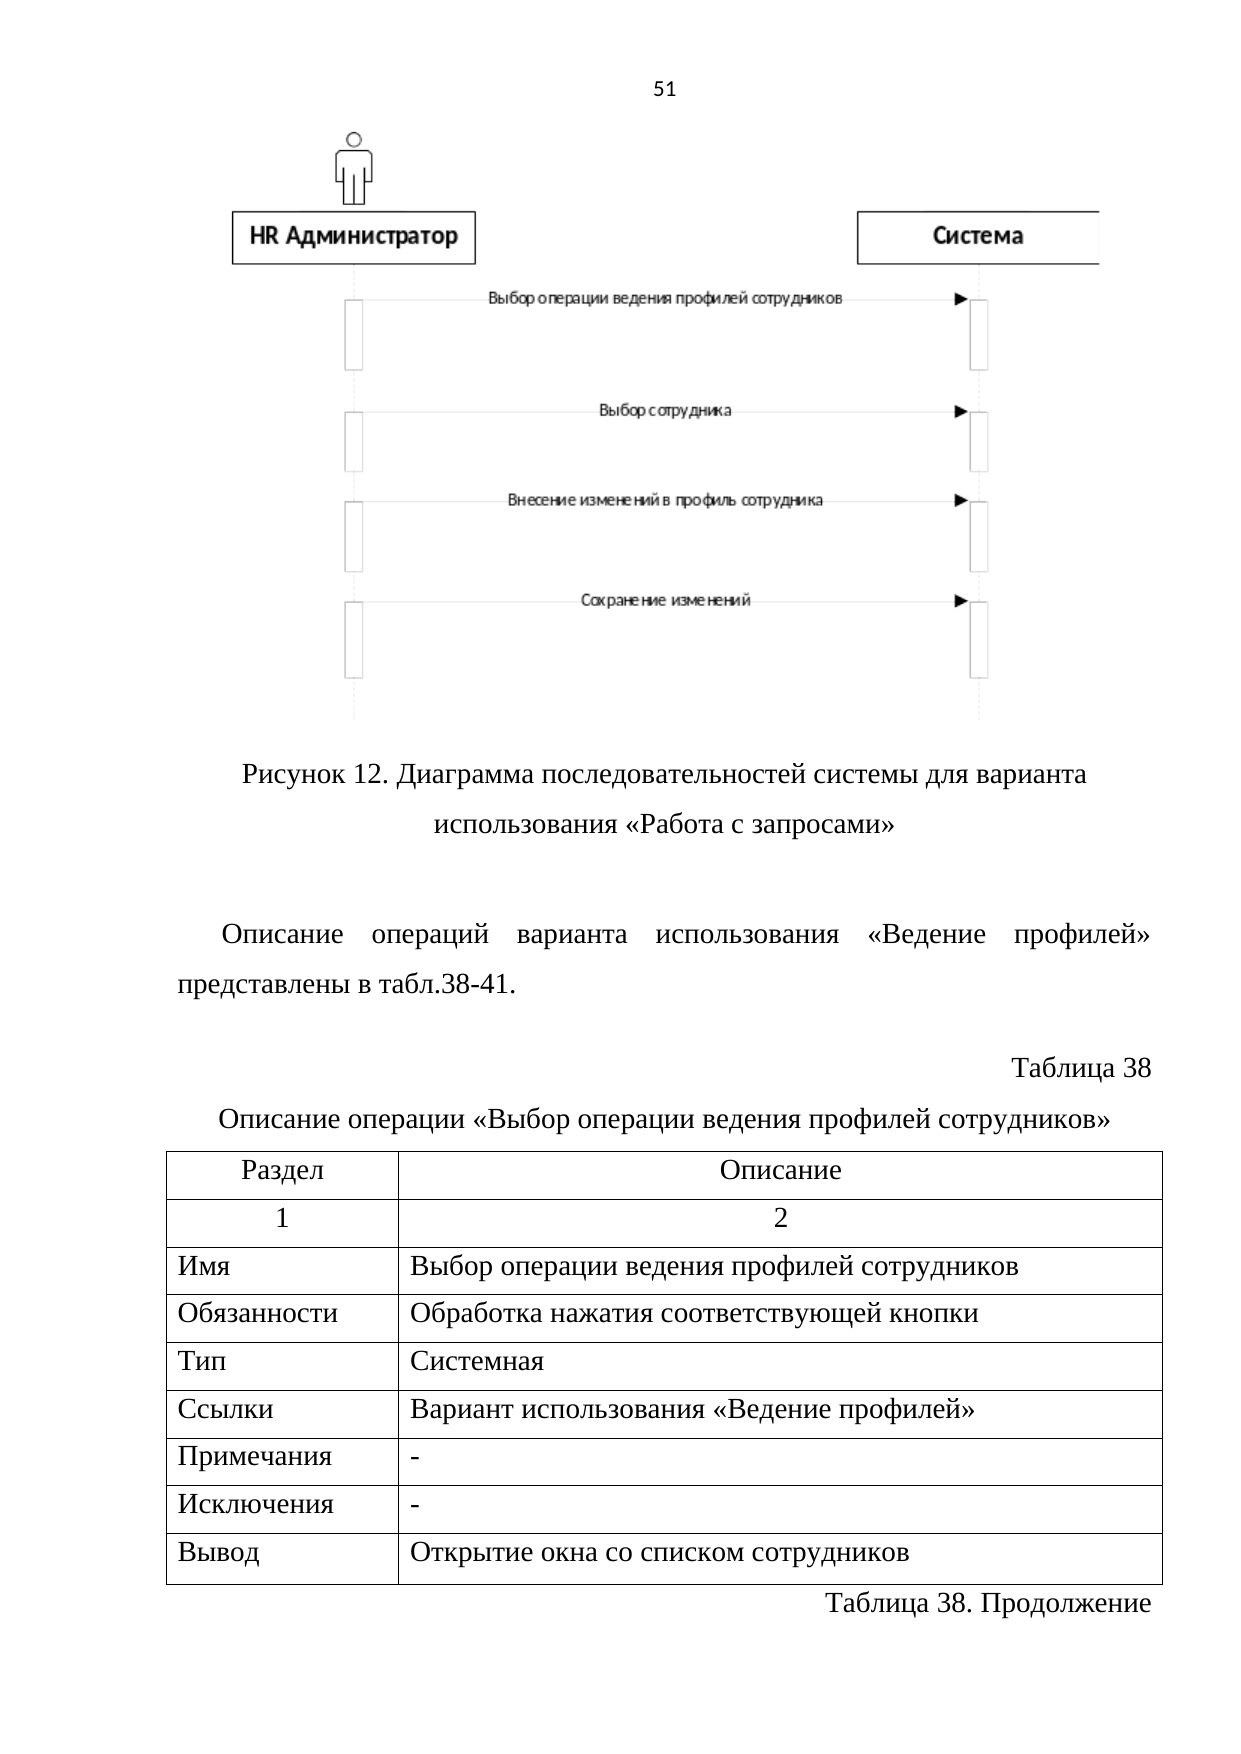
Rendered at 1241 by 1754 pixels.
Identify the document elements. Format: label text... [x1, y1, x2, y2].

text Описание операции «Выбор операции ведения профилей сотрудников» [177, 1101, 1152, 1134]
table_cell Вывод [167, 1534, 398, 1584]
text Описание операций варианта использования «Ведение профилей» представлены в табл.38-41. [177, 916, 1152, 1000]
table_cell Обязанности [167, 1295, 398, 1342]
table_cell - [399, 1486, 1162, 1533]
table_header Раздел [167, 1152, 398, 1199]
table_cell Исключения [167, 1486, 398, 1533]
table_cell Обработка нажатия соответствующей кнопки [399, 1295, 1162, 1342]
table_cell Выбор операции ведения профилей сотрудников [399, 1248, 1162, 1294]
table_cell 1 [167, 1200, 398, 1247]
text Таблица 38 [177, 1051, 1152, 1084]
table_cell Системная [399, 1343, 1162, 1390]
text Таблица 38. Продолжение [177, 1585, 1152, 1618]
table_cell Примечания [167, 1439, 398, 1485]
table_cell Ссылки [167, 1391, 398, 1437]
table_cell - [399, 1439, 1162, 1485]
table_cell 2 [399, 1200, 1162, 1247]
table_cell Вариант использования «Ведение профилей» [399, 1391, 1162, 1437]
table_cell Имя [167, 1248, 398, 1294]
text Рисунок 12. Диаграмма последовательностей системы для варианта использования «Работа с запросами» [177, 756, 1152, 840]
table_header Описание [399, 1152, 1162, 1199]
table_cell Открытие окна со списком сотрудников [399, 1534, 1162, 1584]
table_cell Тип [167, 1343, 398, 1390]
